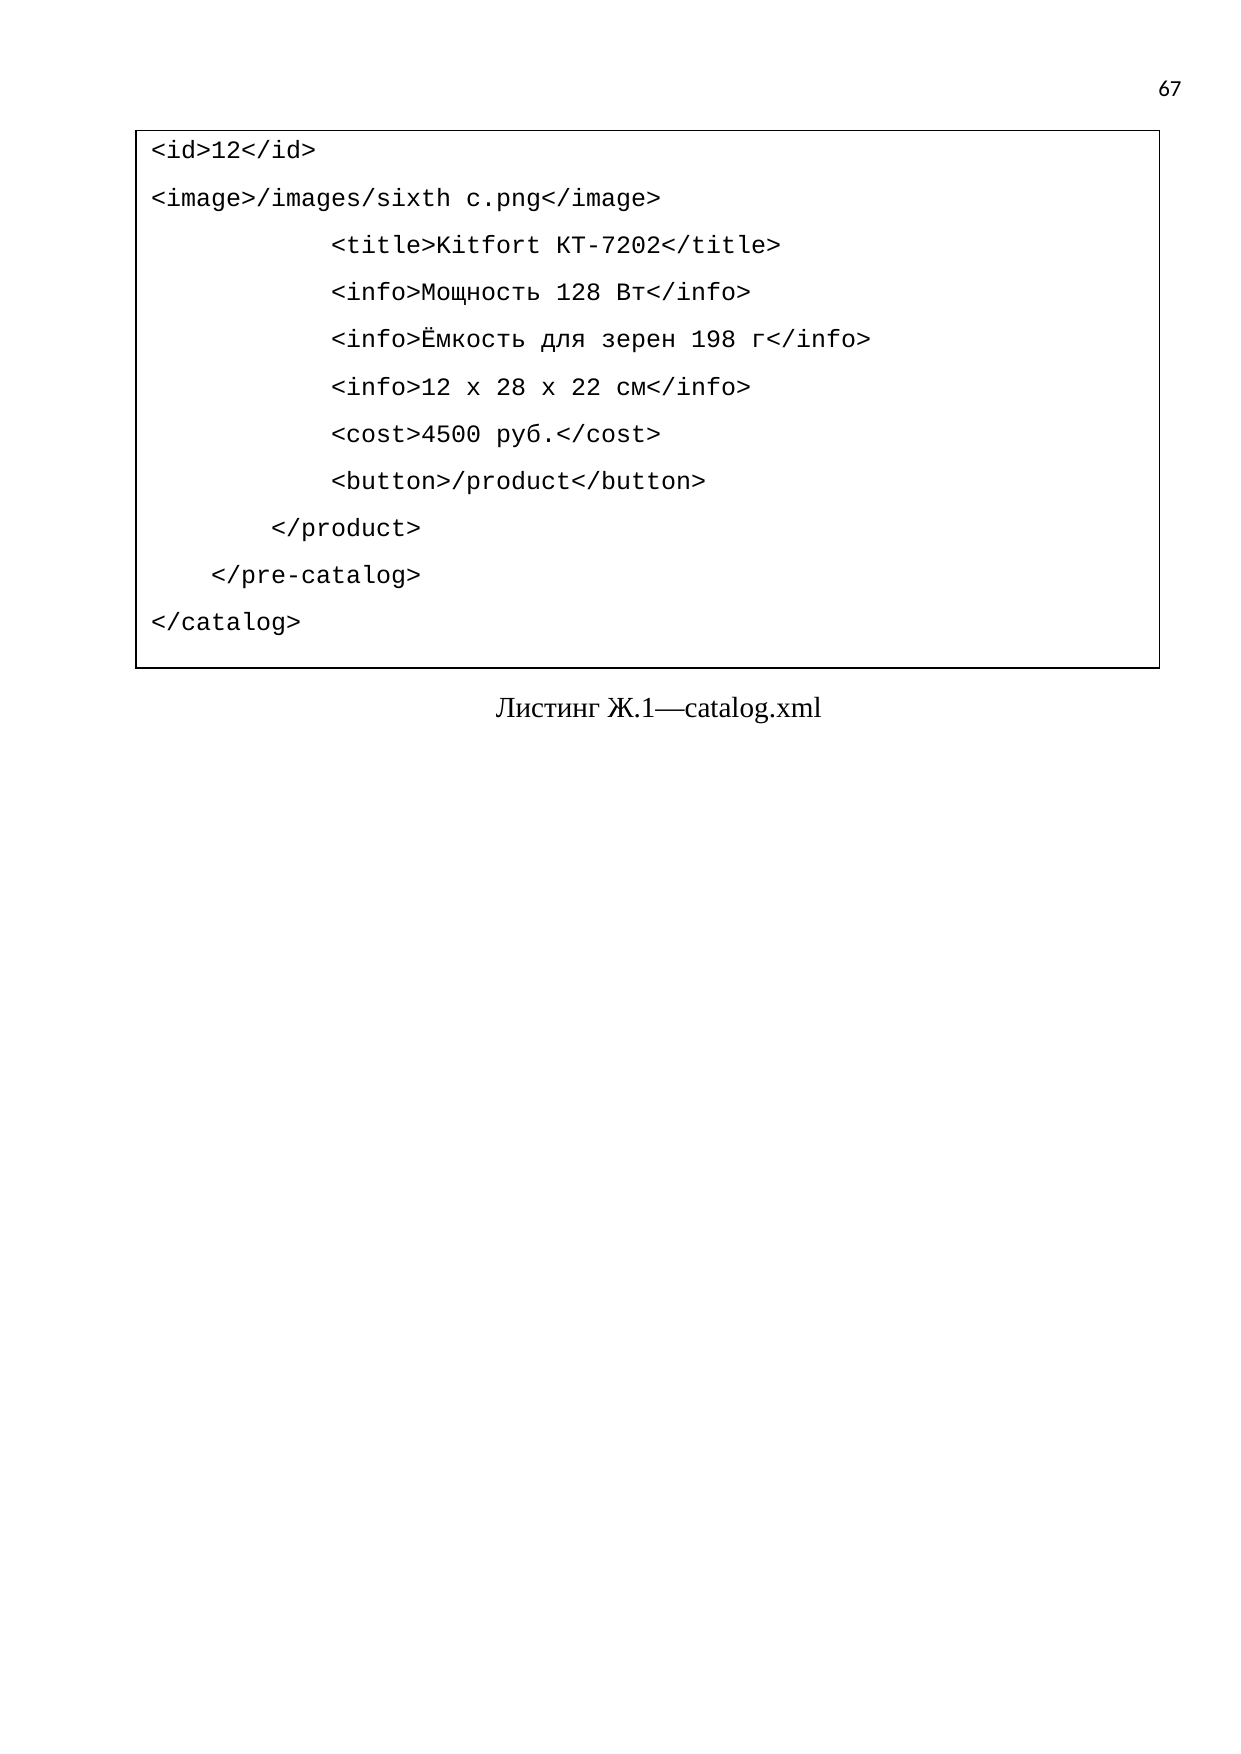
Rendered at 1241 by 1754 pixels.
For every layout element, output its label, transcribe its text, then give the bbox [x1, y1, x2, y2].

text Листинг Ж.1—catalog.xml [136, 690, 1181, 724]
